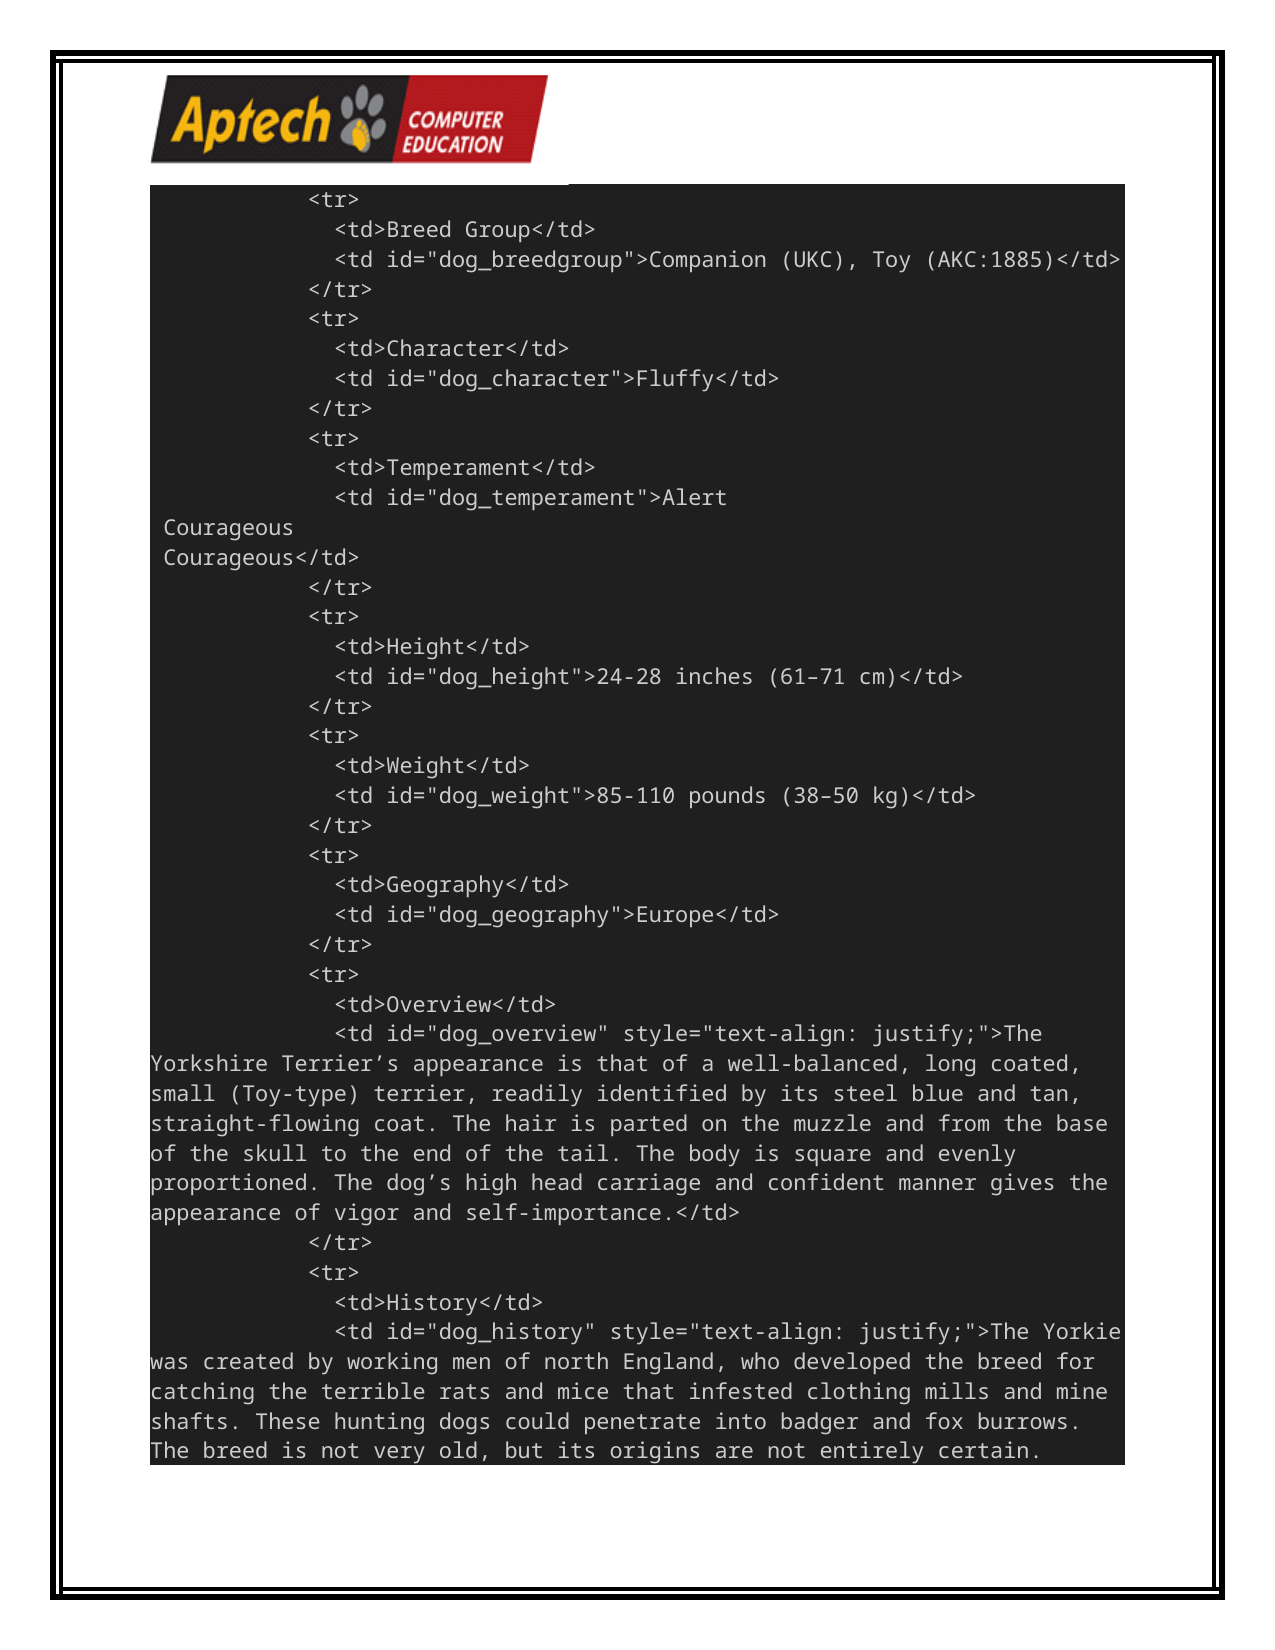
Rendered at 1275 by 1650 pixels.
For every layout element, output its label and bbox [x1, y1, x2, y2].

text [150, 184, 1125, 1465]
picture [150, 75, 569, 185]
